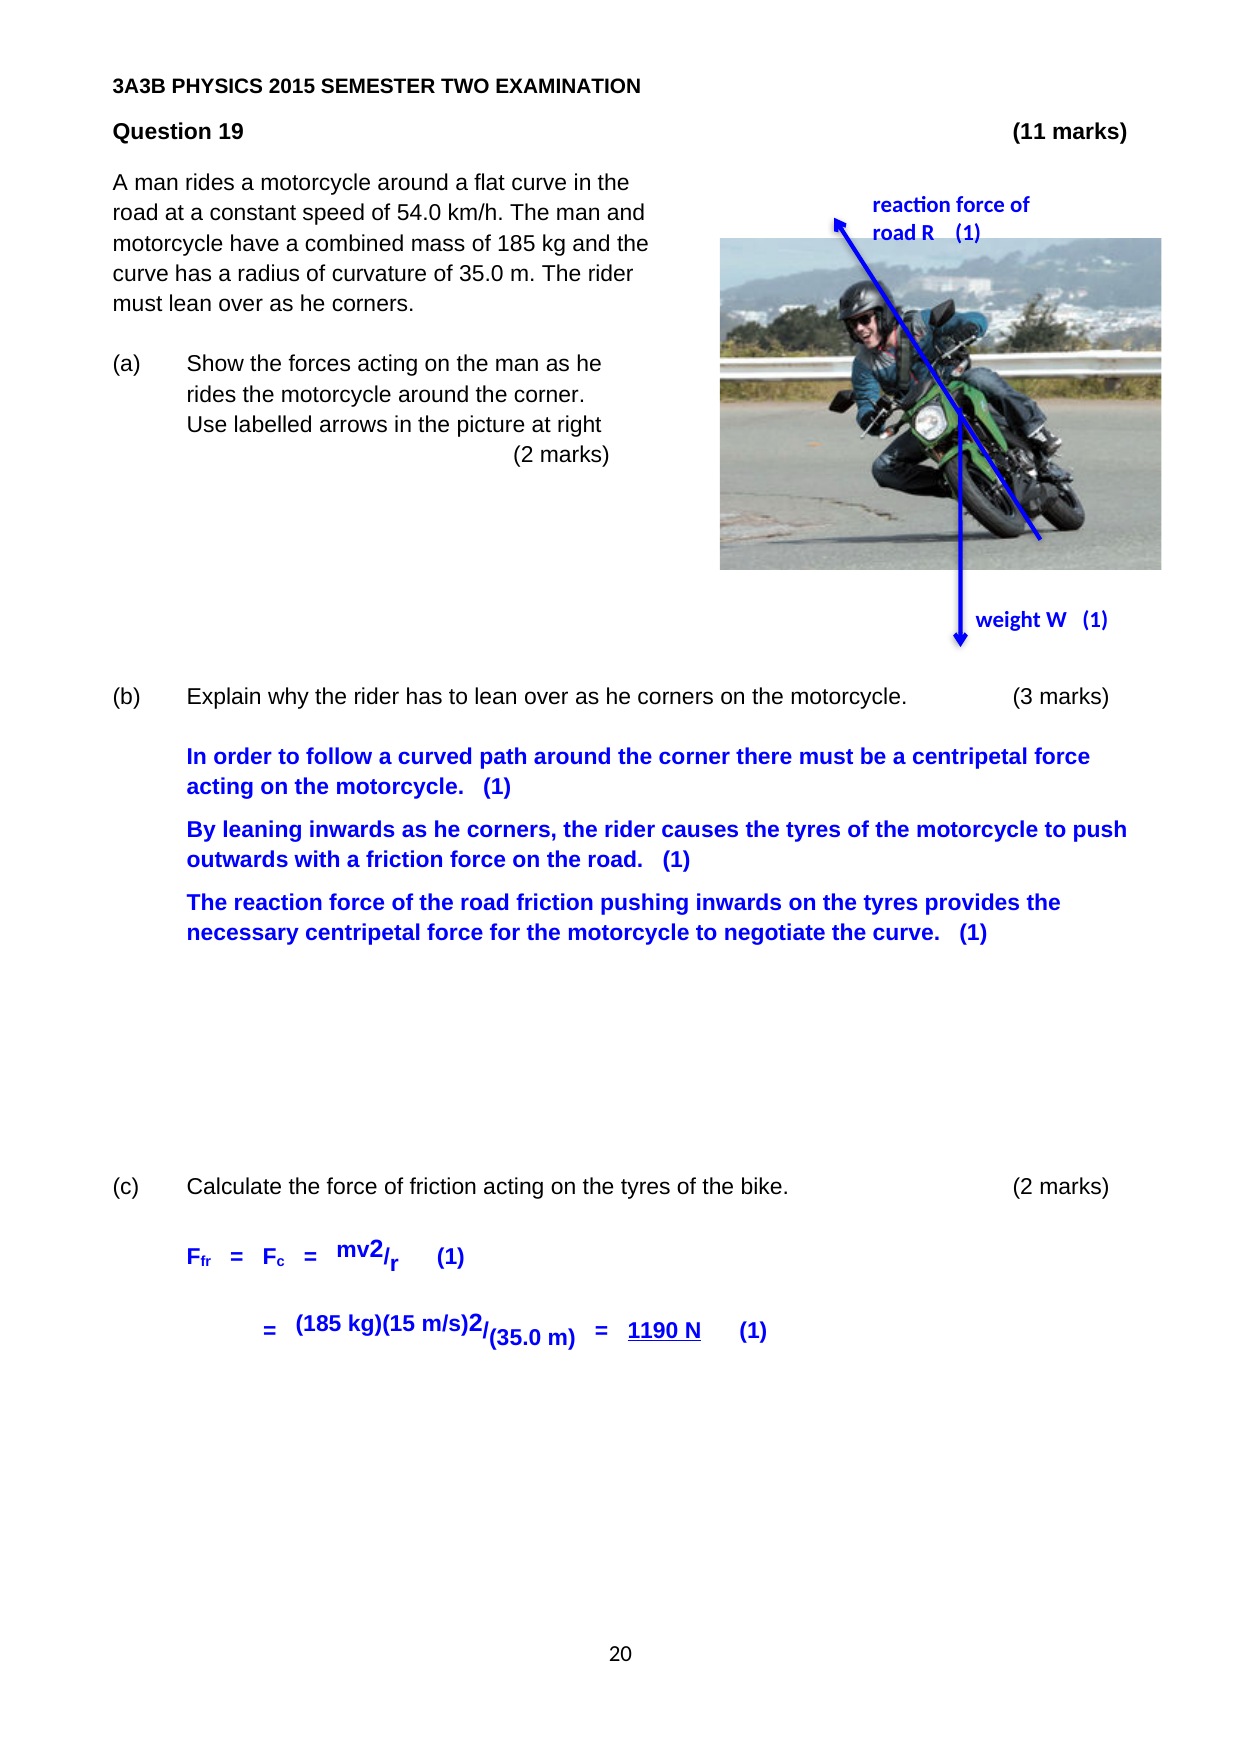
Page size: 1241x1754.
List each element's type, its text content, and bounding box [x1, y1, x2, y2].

text Ffr = Fc = mv2/r (1) [112, 1234, 1128, 1276]
picture [851, 238, 1162, 570]
text (a) Show the forces acting on the man as he rides the motorcycle around the corner. Use labelled arrows in the picture at right (2 marks) [112, 350, 629, 467]
text In order to follow a curved path around the corner there must be a centripetal force acting on the motorcycle. (1) [112, 743, 1128, 800]
text (b) Explain why the rider has to lean over as he corners on the motorcycle. (3 marks) [112, 683, 1128, 709]
text A man rides a motorcycle around a flat curve in the road at a constant speed of 54.0 km/h. The man and motorcycle have a combined mass of 185 kg and the curve has a radius of curvature of 35.0 m. The rider must lean over as he corners. [112, 169, 674, 316]
text Question 19 (11 marks) [112, 118, 1128, 144]
text (c) Calculate the force of friction acting on the tyres of the bike. (2 marks) [112, 1173, 1128, 1200]
text The reaction force of the road friction pushing inwards on the tyres provides the necessary centripetal force for the motorcycle to negotiate the curve. (1) [112, 889, 1128, 946]
text = (185 kg)(15 m/s)2/(35.0 m) = 1190 N (1) [112, 1308, 1128, 1350]
picture [719, 238, 958, 570]
text By leaning inwards as he corners, the rider causes the tyres of the motorcycle to push outwards with a friction force on the road. (1) [112, 816, 1128, 873]
